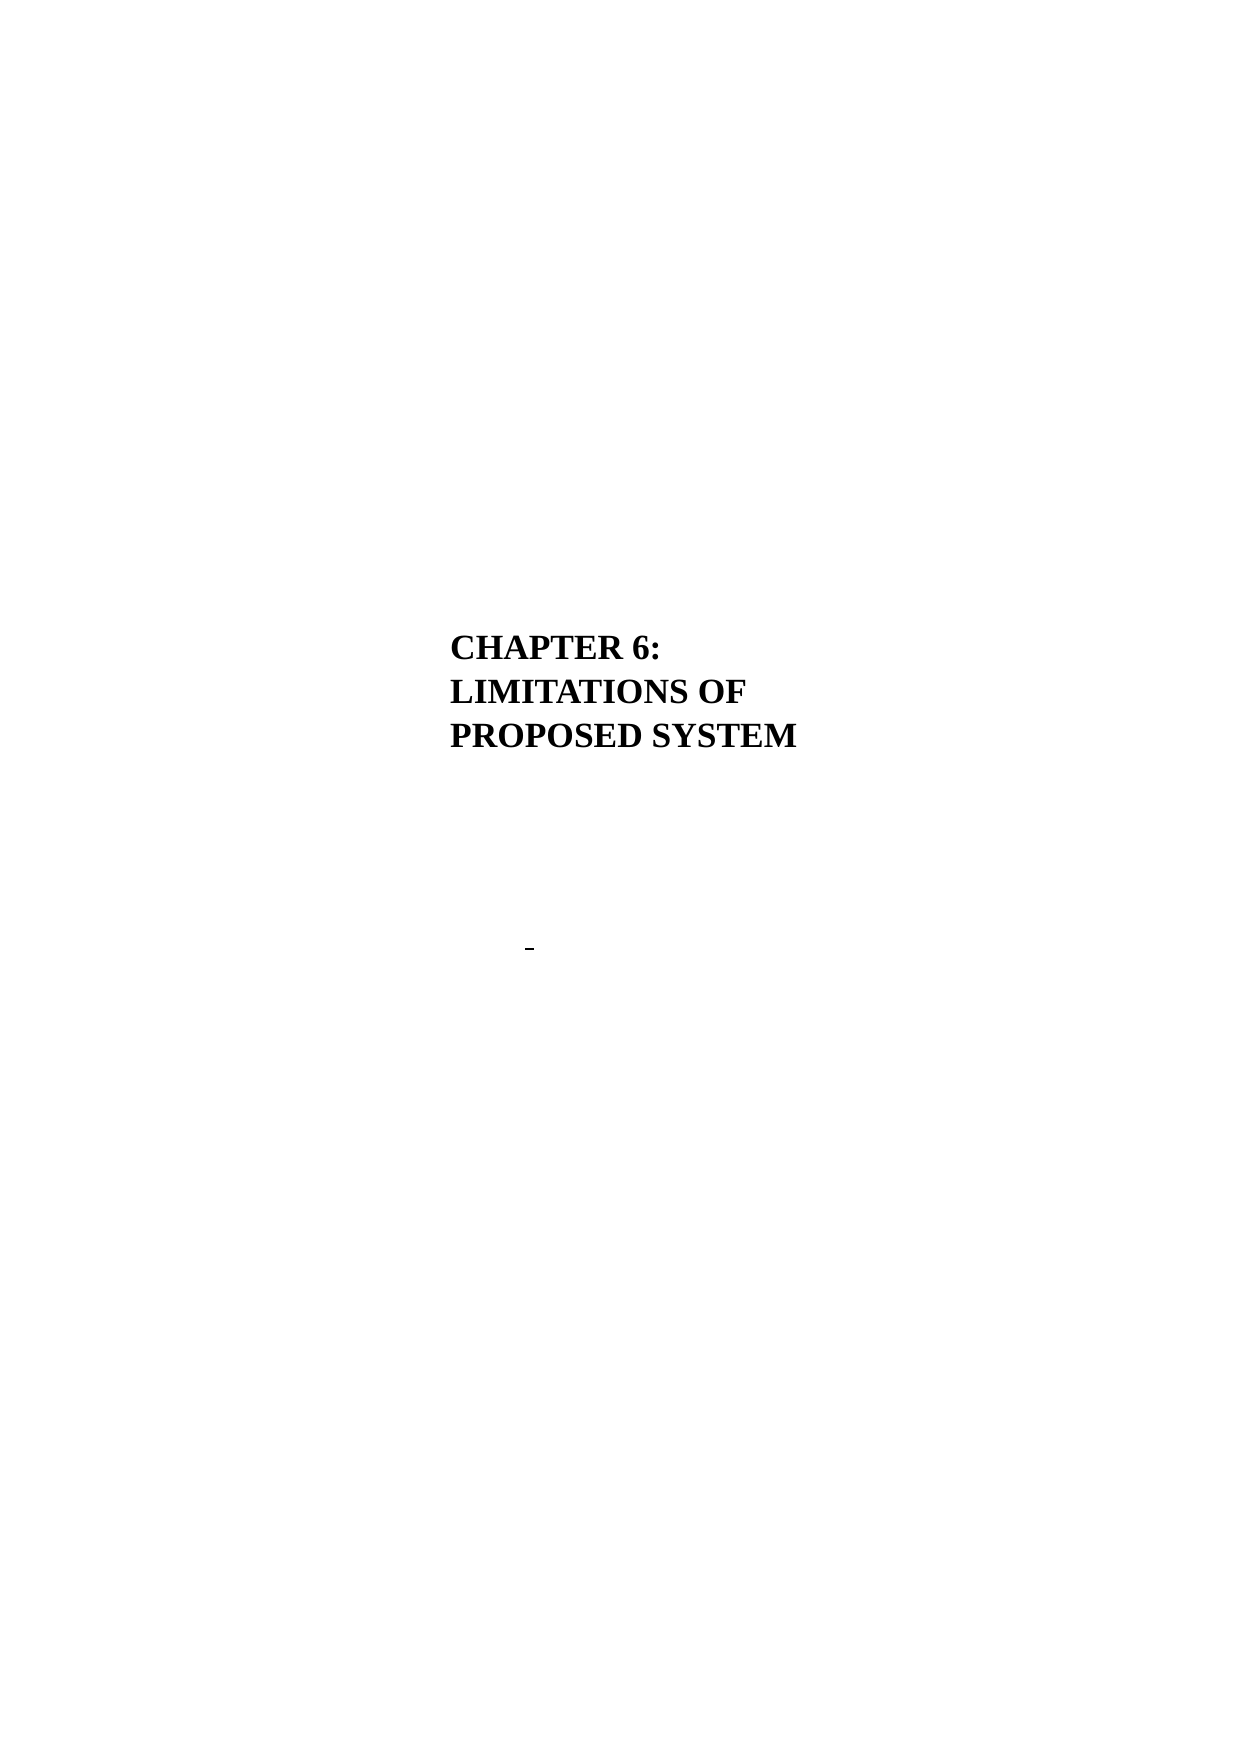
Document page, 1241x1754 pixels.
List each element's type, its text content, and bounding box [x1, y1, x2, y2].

text CHAPTER 6: LIMITATIONS OF PROPOSED SYSTEM [450, 627, 865, 756]
